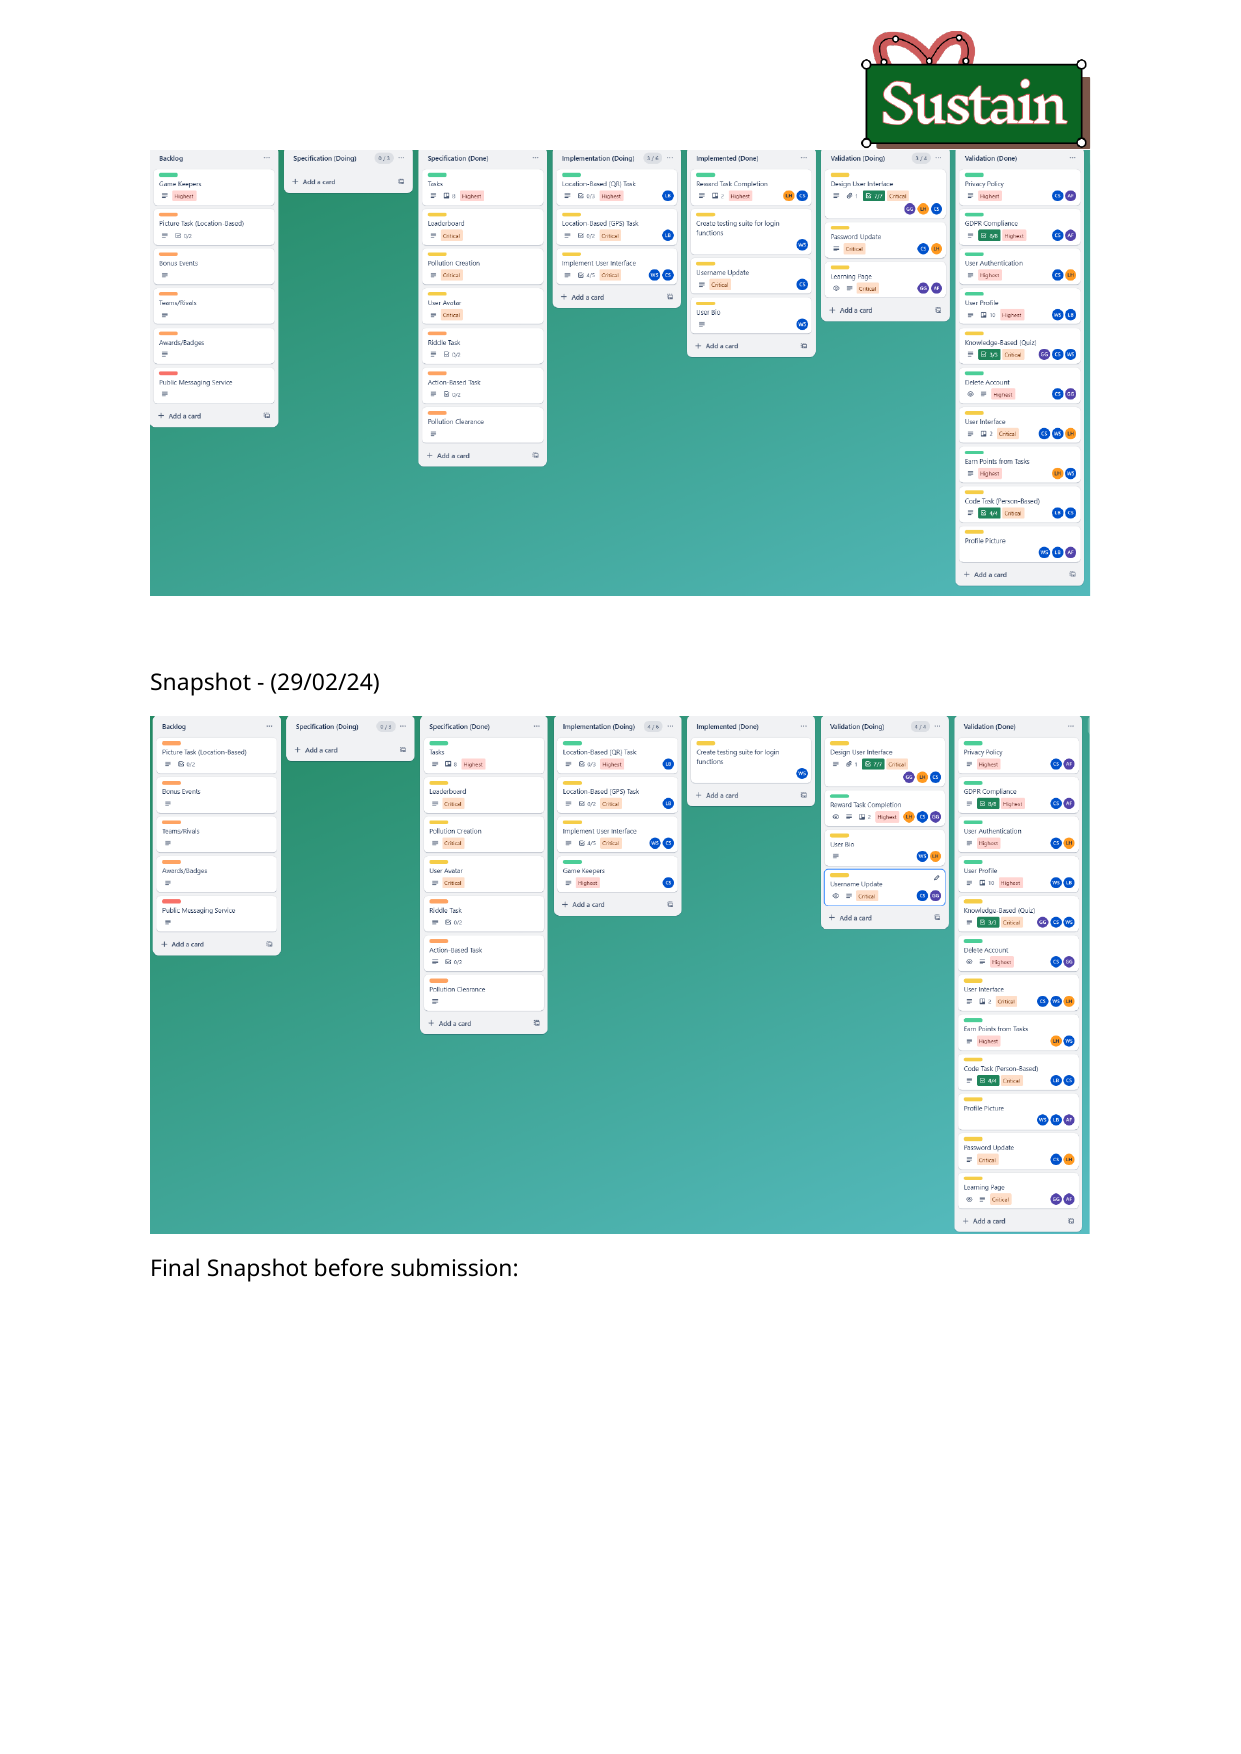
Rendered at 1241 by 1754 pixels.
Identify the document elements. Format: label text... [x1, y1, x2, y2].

text Final Snapshot before submission: [150, 1252, 1090, 1284]
picture [150, 150, 1091, 596]
text Snapshot - (29/02/24) [150, 666, 1090, 697]
picture [861, 31, 1091, 149]
picture [150, 716, 1090, 1234]
